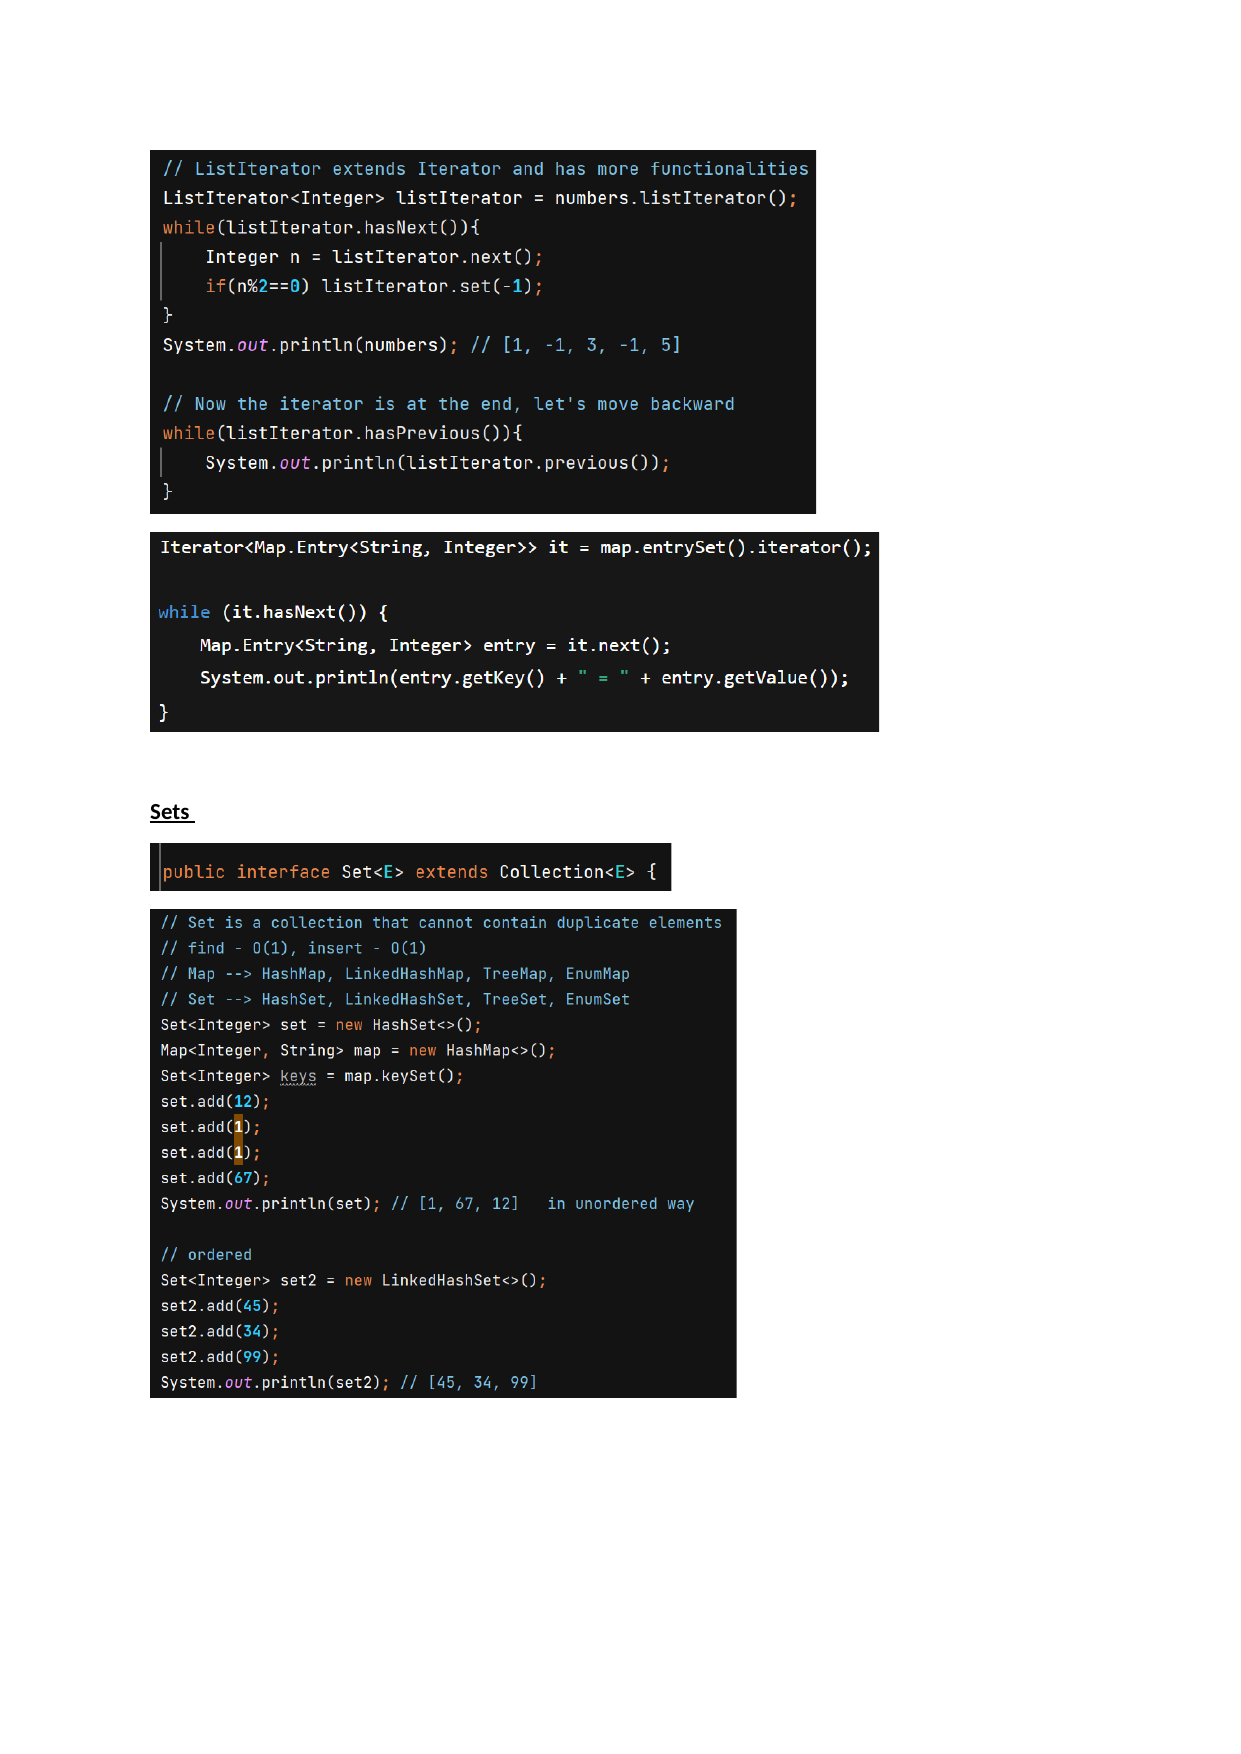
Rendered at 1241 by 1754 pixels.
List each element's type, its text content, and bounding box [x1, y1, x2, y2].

picture [150, 150, 817, 514]
picture [150, 909, 737, 1398]
picture [150, 532, 880, 732]
picture [150, 843, 672, 891]
text Sets [150, 797, 1090, 825]
